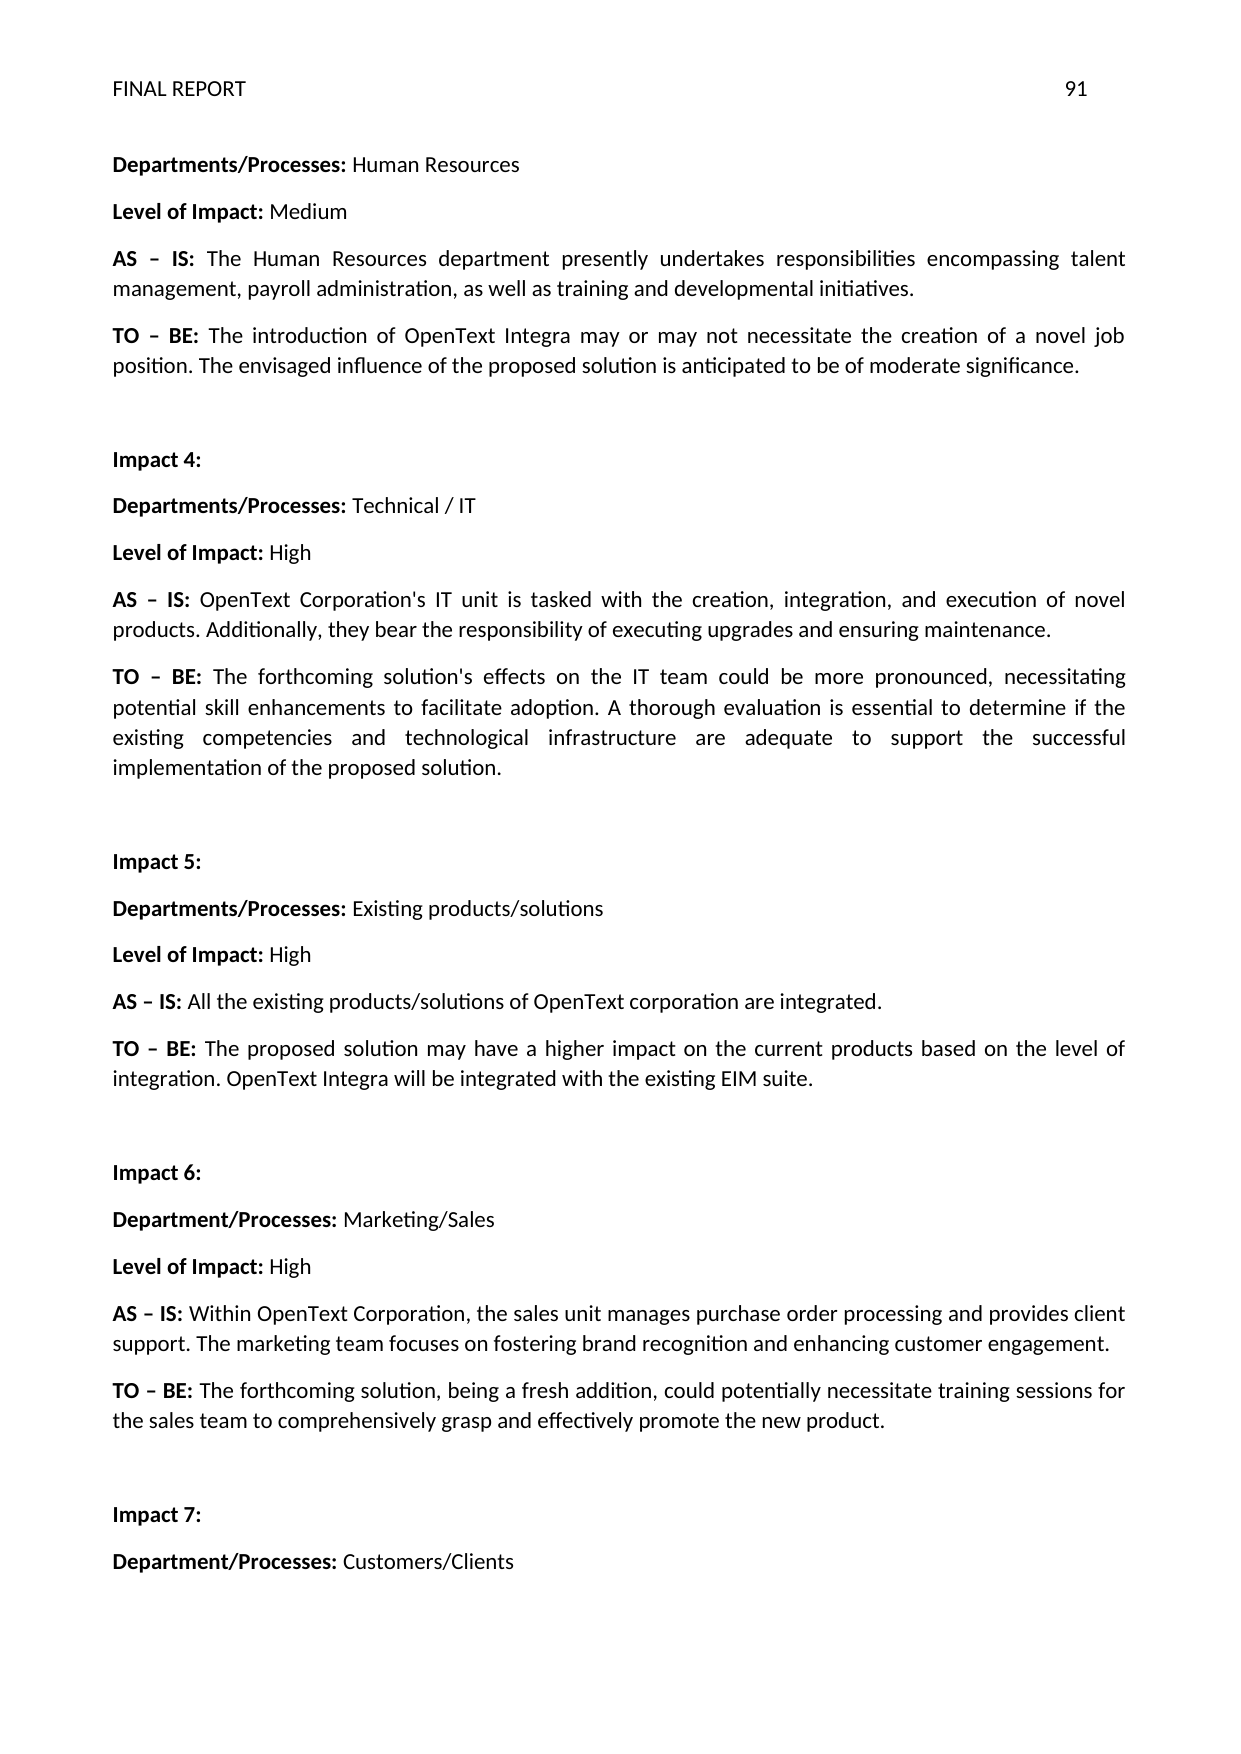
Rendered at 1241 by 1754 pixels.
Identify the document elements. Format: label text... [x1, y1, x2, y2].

text TO – BE: The forthcoming solution's effects on the IT team could be more pronounced, necessitating potential skill enhancements to facilitate adoption. A thorough evaluation is essential to determine if the existing competencies and technological infrastructure are adequate to support the successful implementation of the proposed solution. [112, 662, 1128, 781]
text AS – IS: The Human Resources department presently undertakes responsibilities encompassing talent management, payroll administration, as well as training and developmental initiatives. [112, 244, 1128, 302]
text TO – BE: The introduction of OpenText Integra may or may not necessitate the creation of a novel job position. The envisaged influence of the proposed solution is anticipated to be of moderate significance. [112, 321, 1128, 379]
text Impact 6: [112, 1158, 1128, 1186]
text AS – IS: All the existing products/solutions of OpenText corporation are integrated. [112, 987, 1128, 1016]
text Level of Impact: High [112, 941, 1128, 969]
text Level of Impact: High [112, 1252, 1128, 1280]
text AS – IS: OpenText Corporation's IT unit is tasked with the creation, integration, and execution of novel products. Additionally, they bear the responsibility of executing upgrades and ensuring maintenance. [112, 585, 1128, 644]
text Level of Impact: Medium [112, 197, 1128, 225]
text Impact 5: [112, 847, 1128, 875]
text Departments/Processes: Human Resources [112, 150, 1128, 178]
text Impact 4: [112, 445, 1128, 473]
text Departments/Processes: Existing products/solutions [112, 894, 1128, 922]
text Department/Processes: Marketing/Sales [112, 1205, 1128, 1233]
text Impact 7: [112, 1500, 1128, 1528]
text TO – BE: The proposed solution may have a higher impact on the current products based on the level of integration. OpenText Integra will be integrated with the existing EIM suite. [112, 1034, 1128, 1093]
text Level of Impact: High [112, 538, 1128, 567]
text TO – BE: The forthcoming solution, being a fresh addition, could potentially necessitate training sessions for the sales team to comprehensively grasp and effectively promote the new product. [112, 1376, 1128, 1434]
text Departments/Processes: Technical / IT [112, 492, 1128, 520]
text Department/Processes: Customers/Clients [112, 1547, 1128, 1575]
text AS – IS: Within OpenText Corporation, the sales unit manages purchase order processing and provides client support. The marketing team focuses on fostering brand recognition and enhancing customer engagement. [112, 1299, 1128, 1357]
